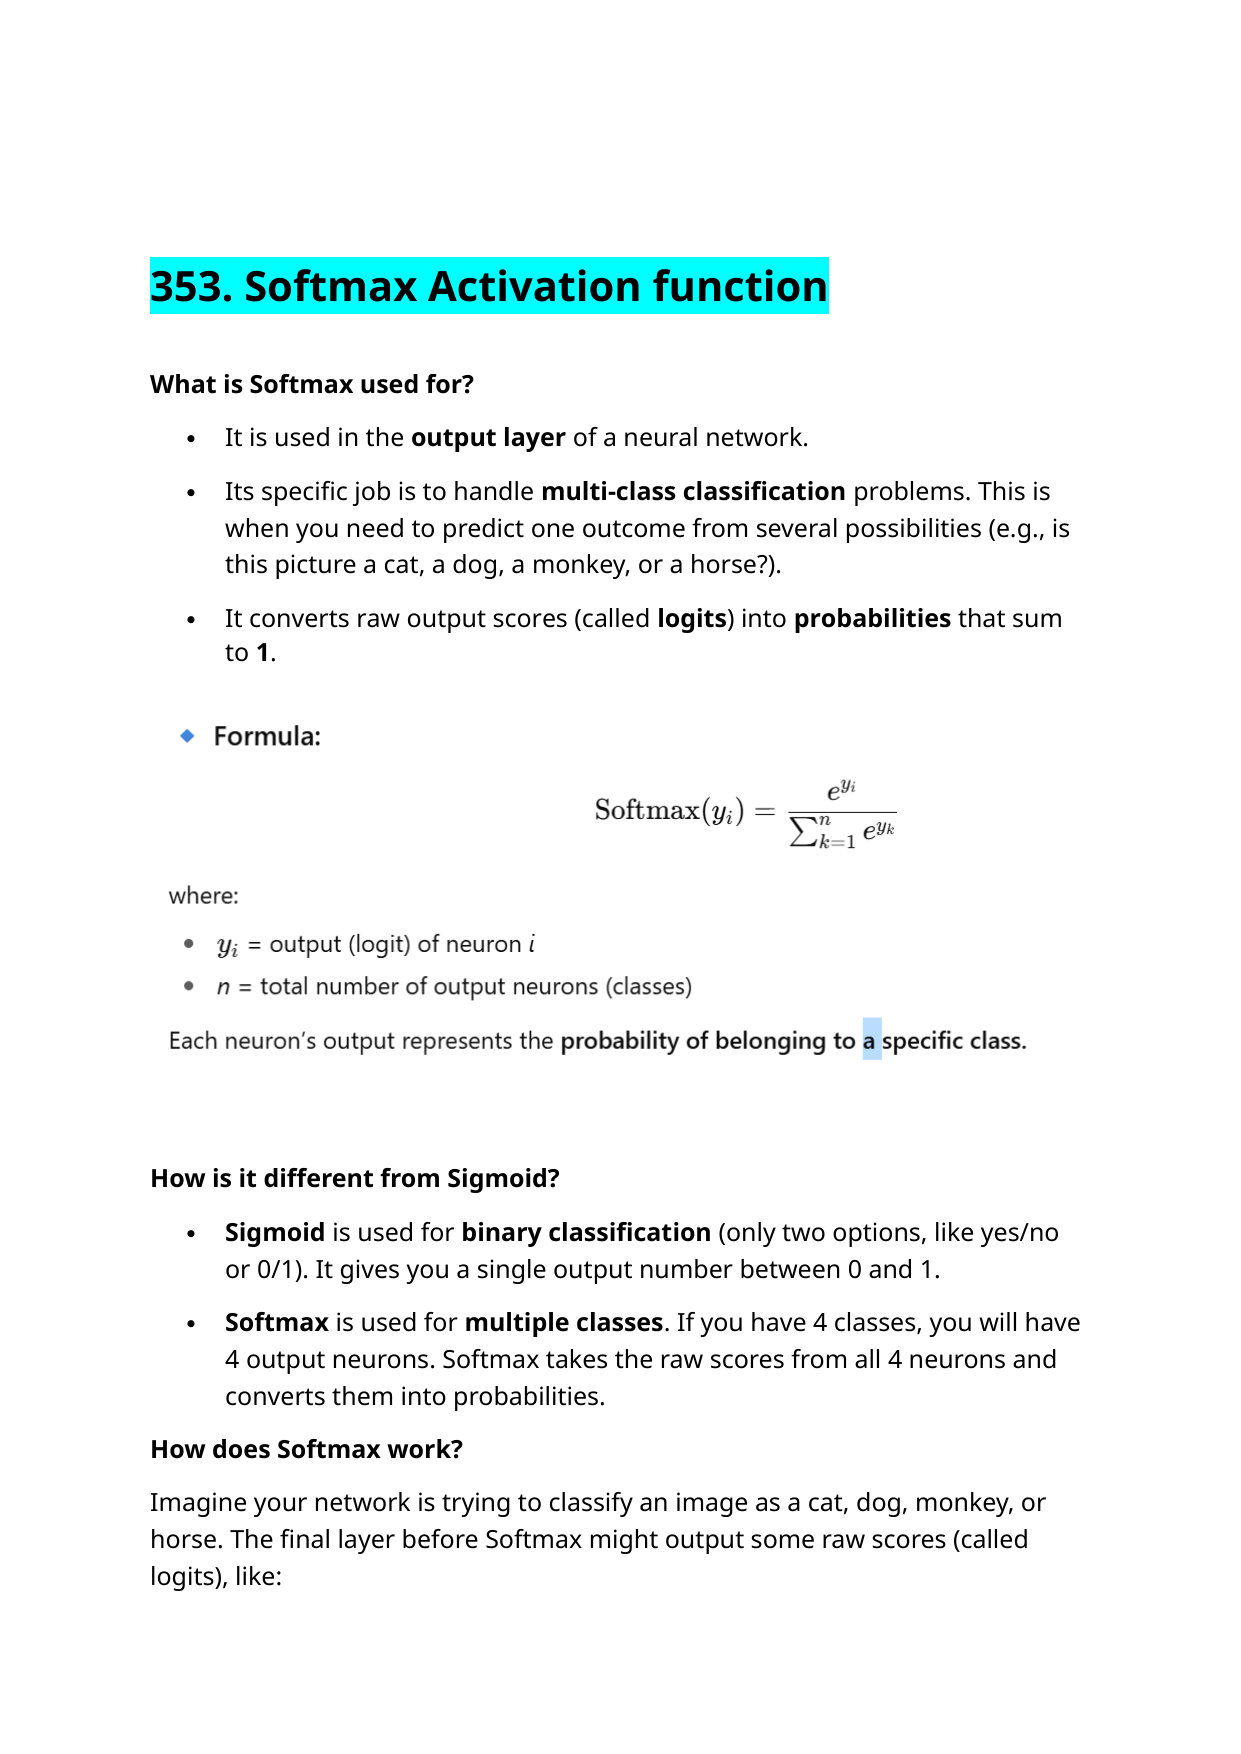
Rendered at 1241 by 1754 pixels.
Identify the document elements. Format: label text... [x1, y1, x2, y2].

text How does Softmax work? [150, 1432, 1090, 1466]
list Sigmoid is used for binary classification (only two options, like yes/no or 0/1). It gives you a single output number between 0 and 1. [187, 1214, 1090, 1285]
list It is used in the output layer of a neural network. [187, 420, 1090, 454]
text Imagine your network is trying to classify an image as a cat, dog, monkey, or horse. The final layer before Softmax might output some raw scores (called logits), like: [150, 1485, 1090, 1593]
list Its specific job is to handle multi-class classification problems. This is when you need to predict one outcome from several possibilities (e.g., is this picture a cat, a dog, a monkey, or a horse?). [187, 473, 1090, 581]
text What is Softmax used for? [150, 367, 1090, 401]
text 353. Softmax Activation function [150, 257, 1090, 347]
picture [150, 697, 1091, 1079]
text How is it different from Sigmoid? [150, 1161, 1090, 1195]
list Softmax is used for multiple classes. If you have 4 classes, you will have 4 output neurons. Softmax takes the raw scores from all 4 neurons and converts them into probabilities. [187, 1305, 1090, 1412]
list It converts raw output scores (called logits) into probabilities that sum to 1. [187, 600, 1090, 668]
